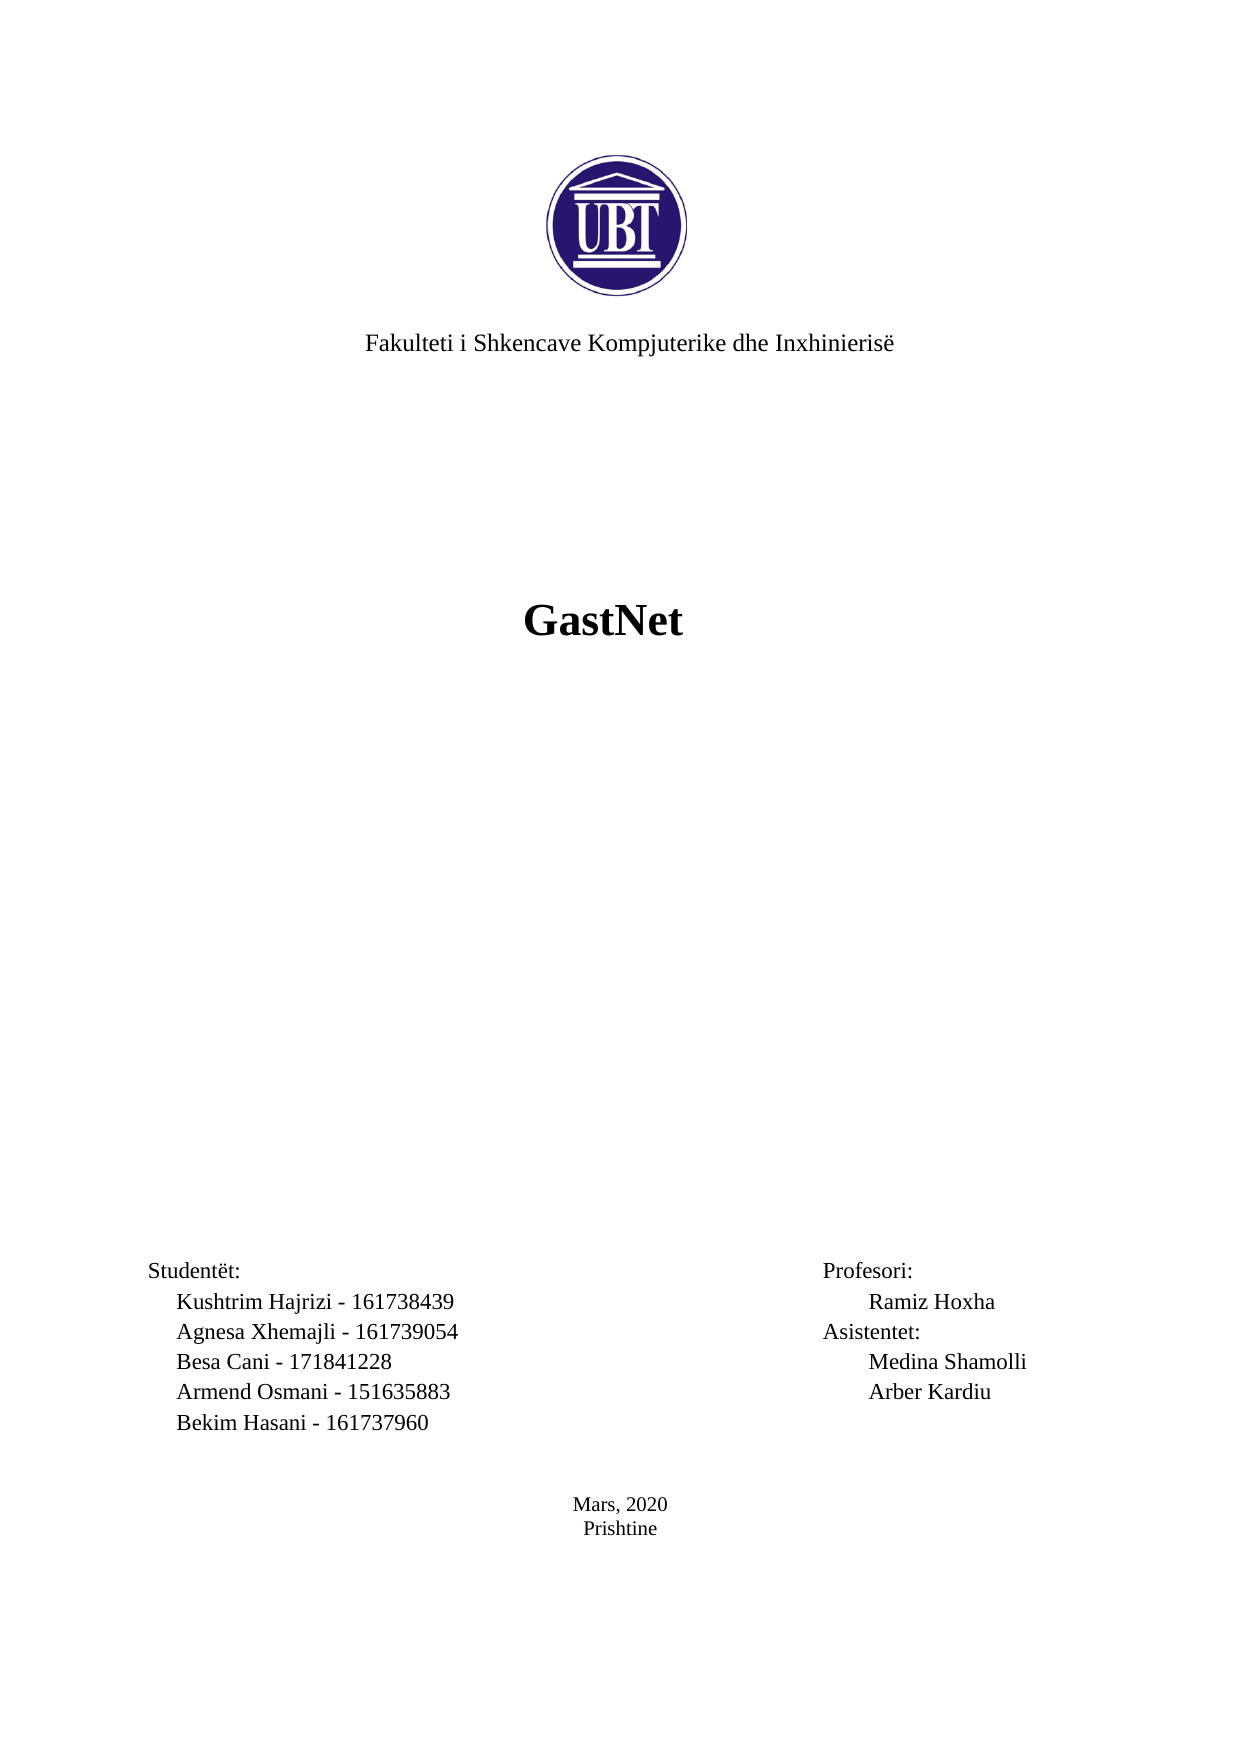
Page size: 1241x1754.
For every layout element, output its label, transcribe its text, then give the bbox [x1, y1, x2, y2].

picture [536, 147, 704, 304]
text Studentët: Profesori: [148, 1257, 1092, 1284]
text Prishtine [148, 1516, 1092, 1539]
text Bekim Hasani - 161737960 [148, 1408, 1092, 1435]
text Besa Cani - 171841228 Medina Shamolli [148, 1348, 1092, 1374]
text GastNet [148, 592, 1092, 645]
text Armend Osmani - 151635883 Arber Kardiu [148, 1378, 1092, 1405]
text Mars, 2020 [148, 1491, 1092, 1516]
text Fakulteti i Shkencave Kompjuterike dhe Inxhinierisë [148, 328, 1092, 357]
text Agnesa Xhemajli - 161739054 Asistentet: [148, 1318, 1092, 1344]
text Kushtrim Hajrizi - 161738439 Ramiz Hoxha [148, 1288, 1092, 1314]
